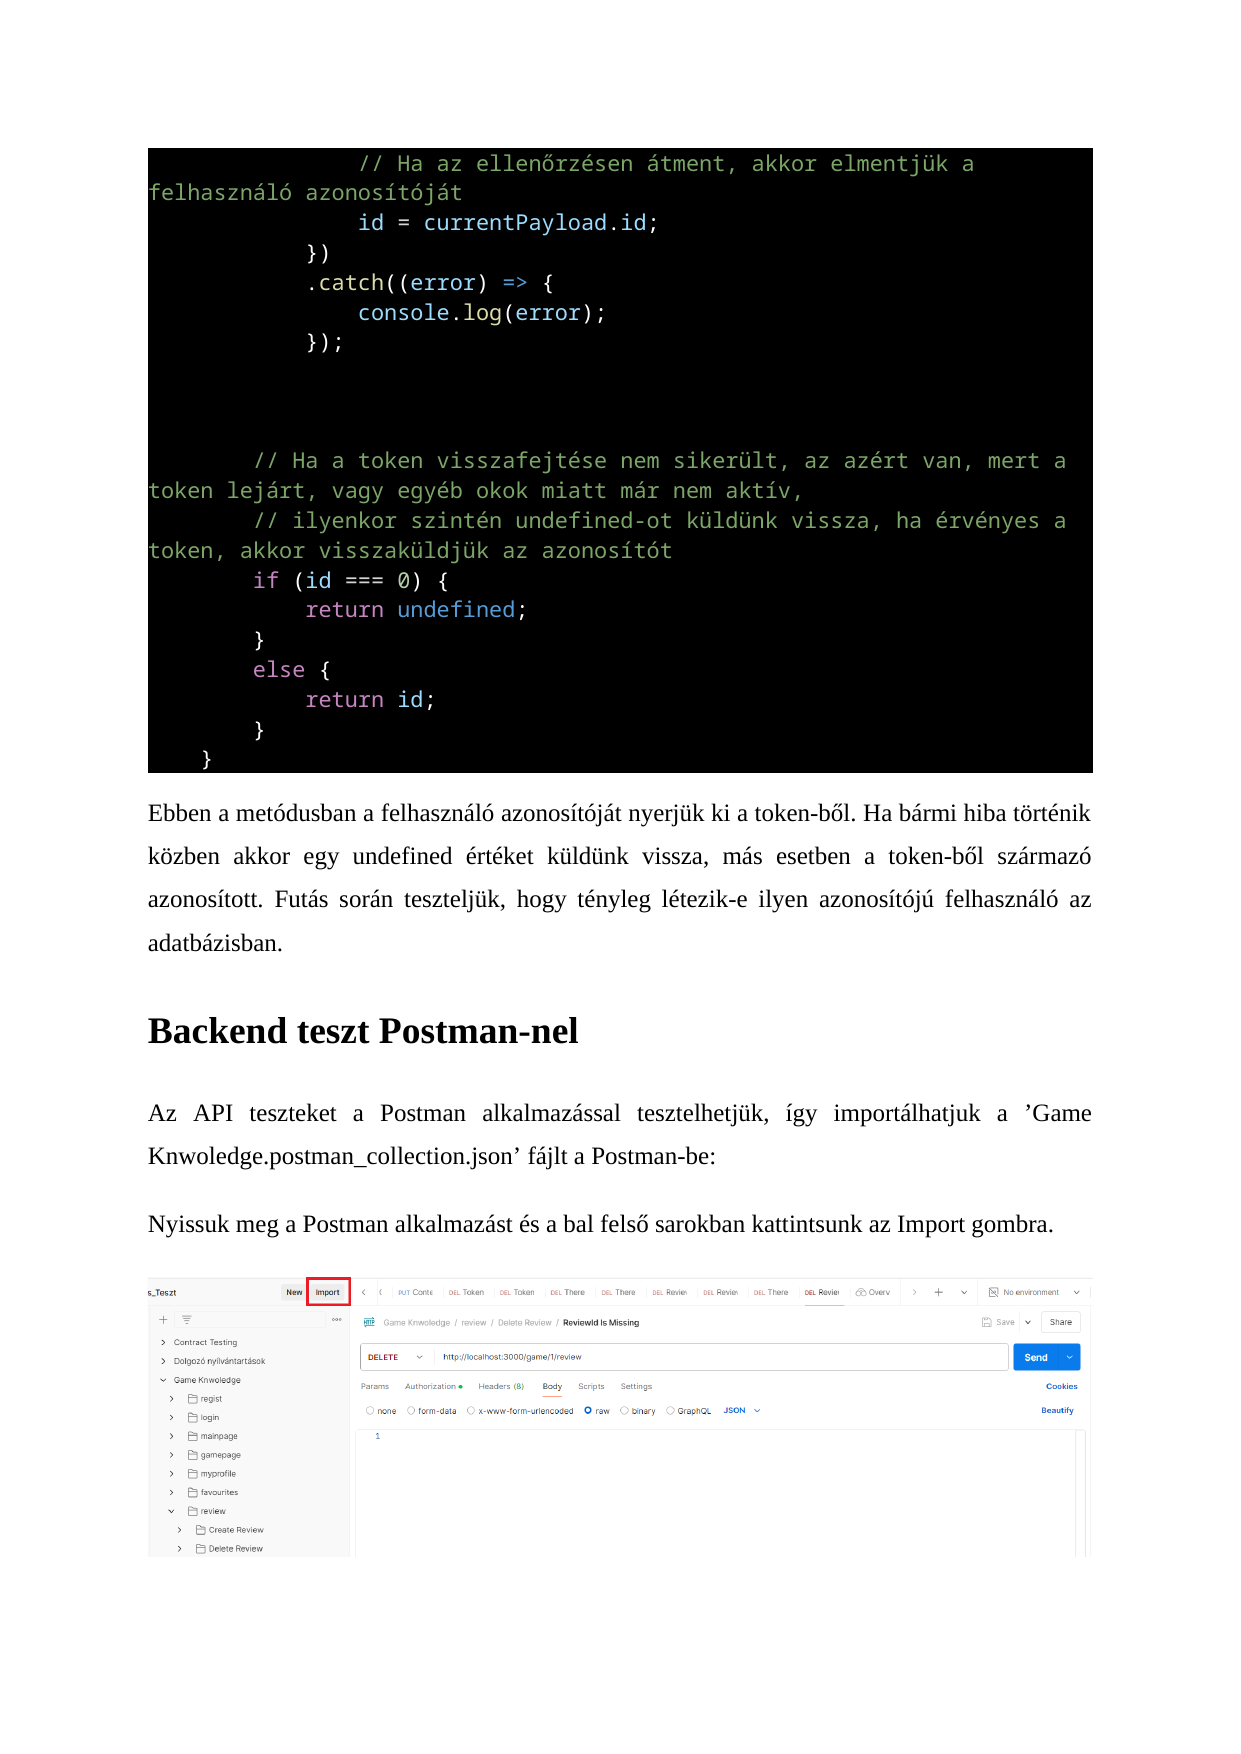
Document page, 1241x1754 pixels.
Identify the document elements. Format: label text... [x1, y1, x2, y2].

text console.log(error); [148, 297, 1093, 326]
text // Ha az ellenőrzésen átment, akkor elmentjük a felhasználó azonosítóját [148, 148, 1093, 207]
text id = currentPayload.id; [148, 207, 1093, 237]
text } [148, 743, 1093, 773]
text }) [148, 237, 1093, 267]
text // Ha a token visszafejtése nem sikerült, az azért van, mert a token lejárt, vagy egyéb okok miatt már nem aktív, [148, 446, 1093, 505]
text // ilyenkor szintén undefined-ot küldünk vissza, ha érvényes a token, akkor visszaküldjük az azonosítót [148, 505, 1093, 565]
text } [148, 714, 1093, 743]
text } [148, 624, 1093, 654]
text Ebben a metódusban a felhasználó azonosítóját nyerjük ki a token-ből. Ha bármi hiba történik közben akkor egy undefined értéket küldünk vissza, más esetben a token-ből származó azonosított. Futás során teszteljük, hogy tényleg létezik-e ilyen azonosítójú felhasználó az adatbázisban. [148, 798, 1093, 956]
text else { [148, 654, 1093, 684]
text return undefined; [148, 594, 1093, 624]
text return id; [148, 684, 1093, 714]
subtitle Backend teszt Postman-nel [148, 1008, 1093, 1051]
text if (id === 0) { [148, 565, 1093, 594]
picture [147, 1277, 1093, 1557]
text Az API teszteket a Postman alkalmazással tesztelhetjük, így importálhatjuk a ’Game Knwoledge.postman_collection.json’ fájlt a Postman-be: [148, 1098, 1093, 1170]
text }); [148, 326, 1093, 356]
text .catch((error) => { [148, 267, 1093, 297]
text Nyissuk meg a Postman alkalmazást és a bal felső sarokban kattintsunk az Import gombra. [148, 1209, 1093, 1238]
